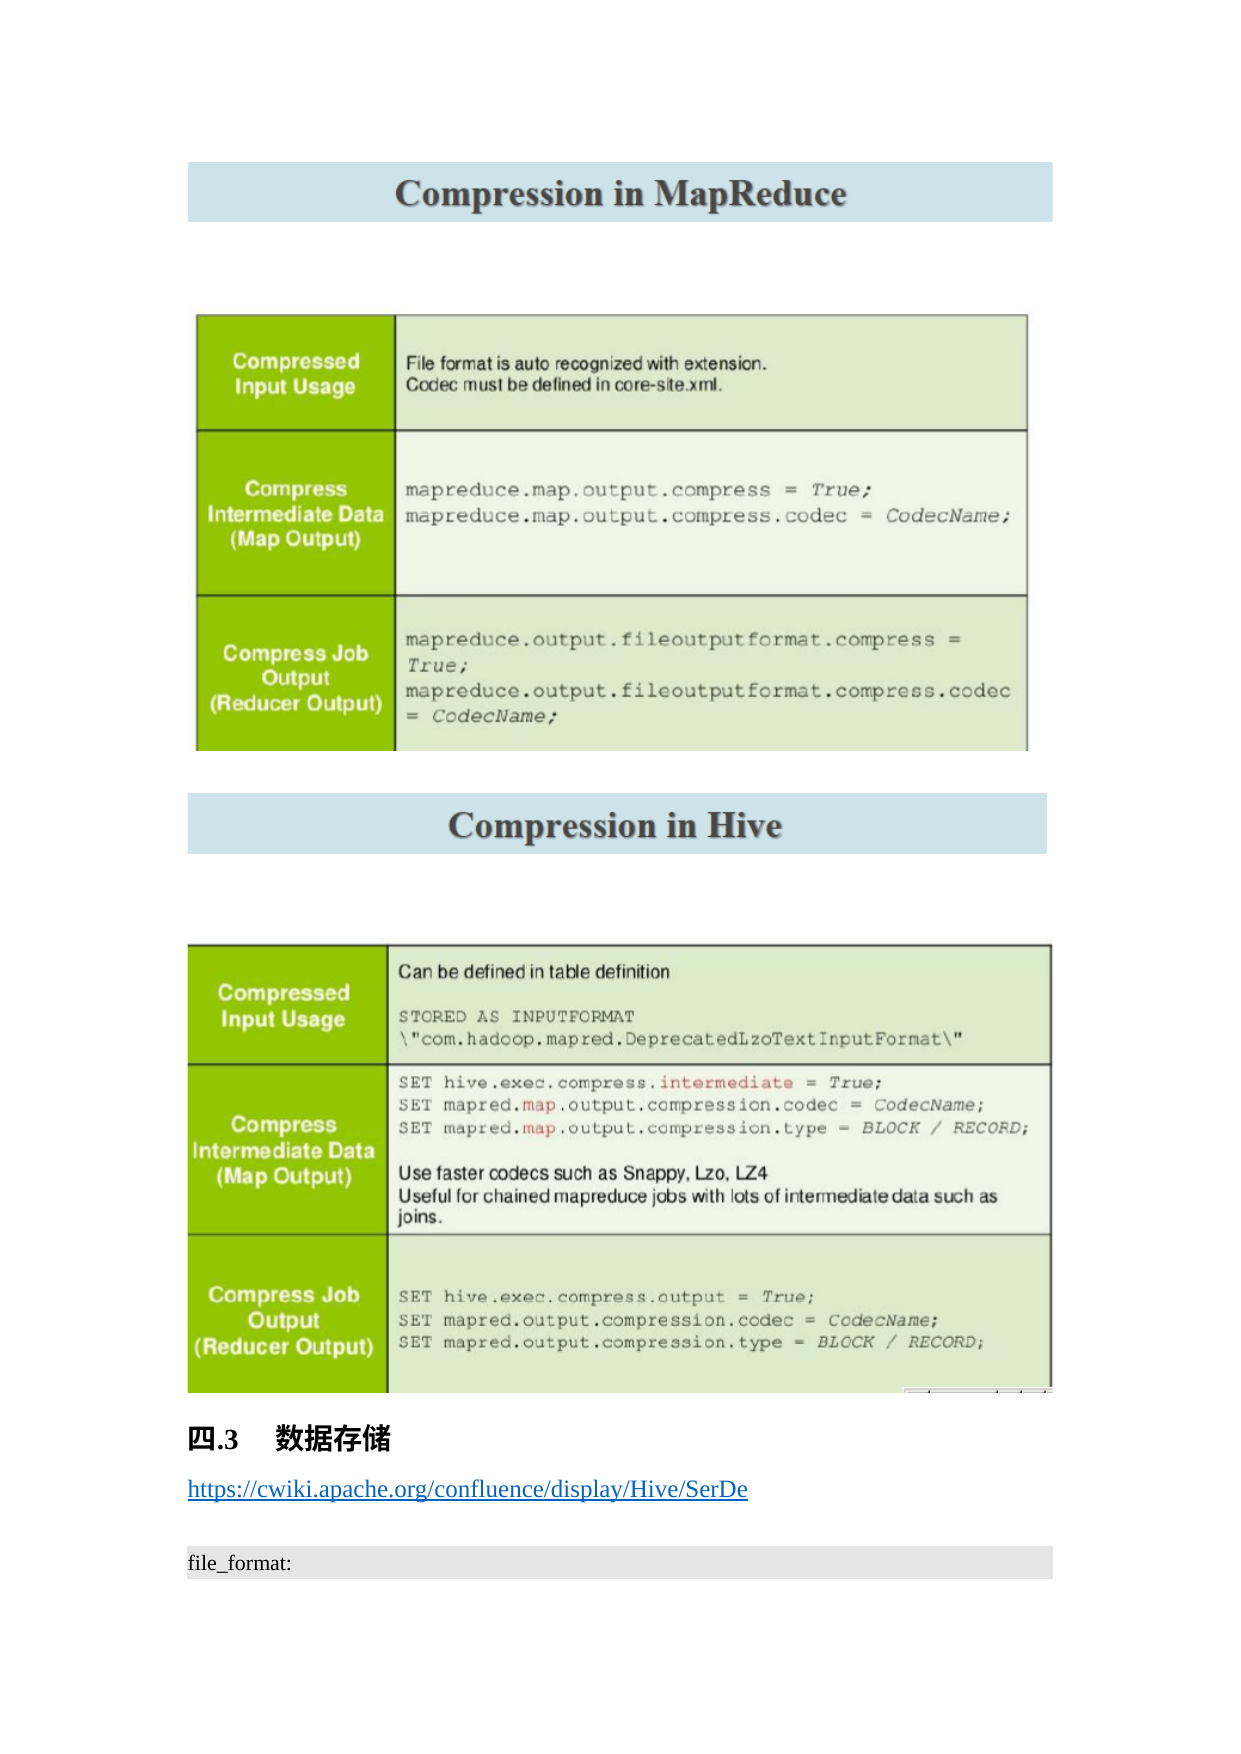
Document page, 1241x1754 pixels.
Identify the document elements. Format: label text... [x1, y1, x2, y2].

subtitle 数据存储 [187, 1416, 1053, 1458]
picture [187, 793, 1053, 1393]
text https://cwiki.apache.org/confluence/display/Hive/SerDe [187, 1474, 1053, 1503]
text file_format: [187, 1546, 1053, 1579]
picture [187, 162, 1053, 751]
